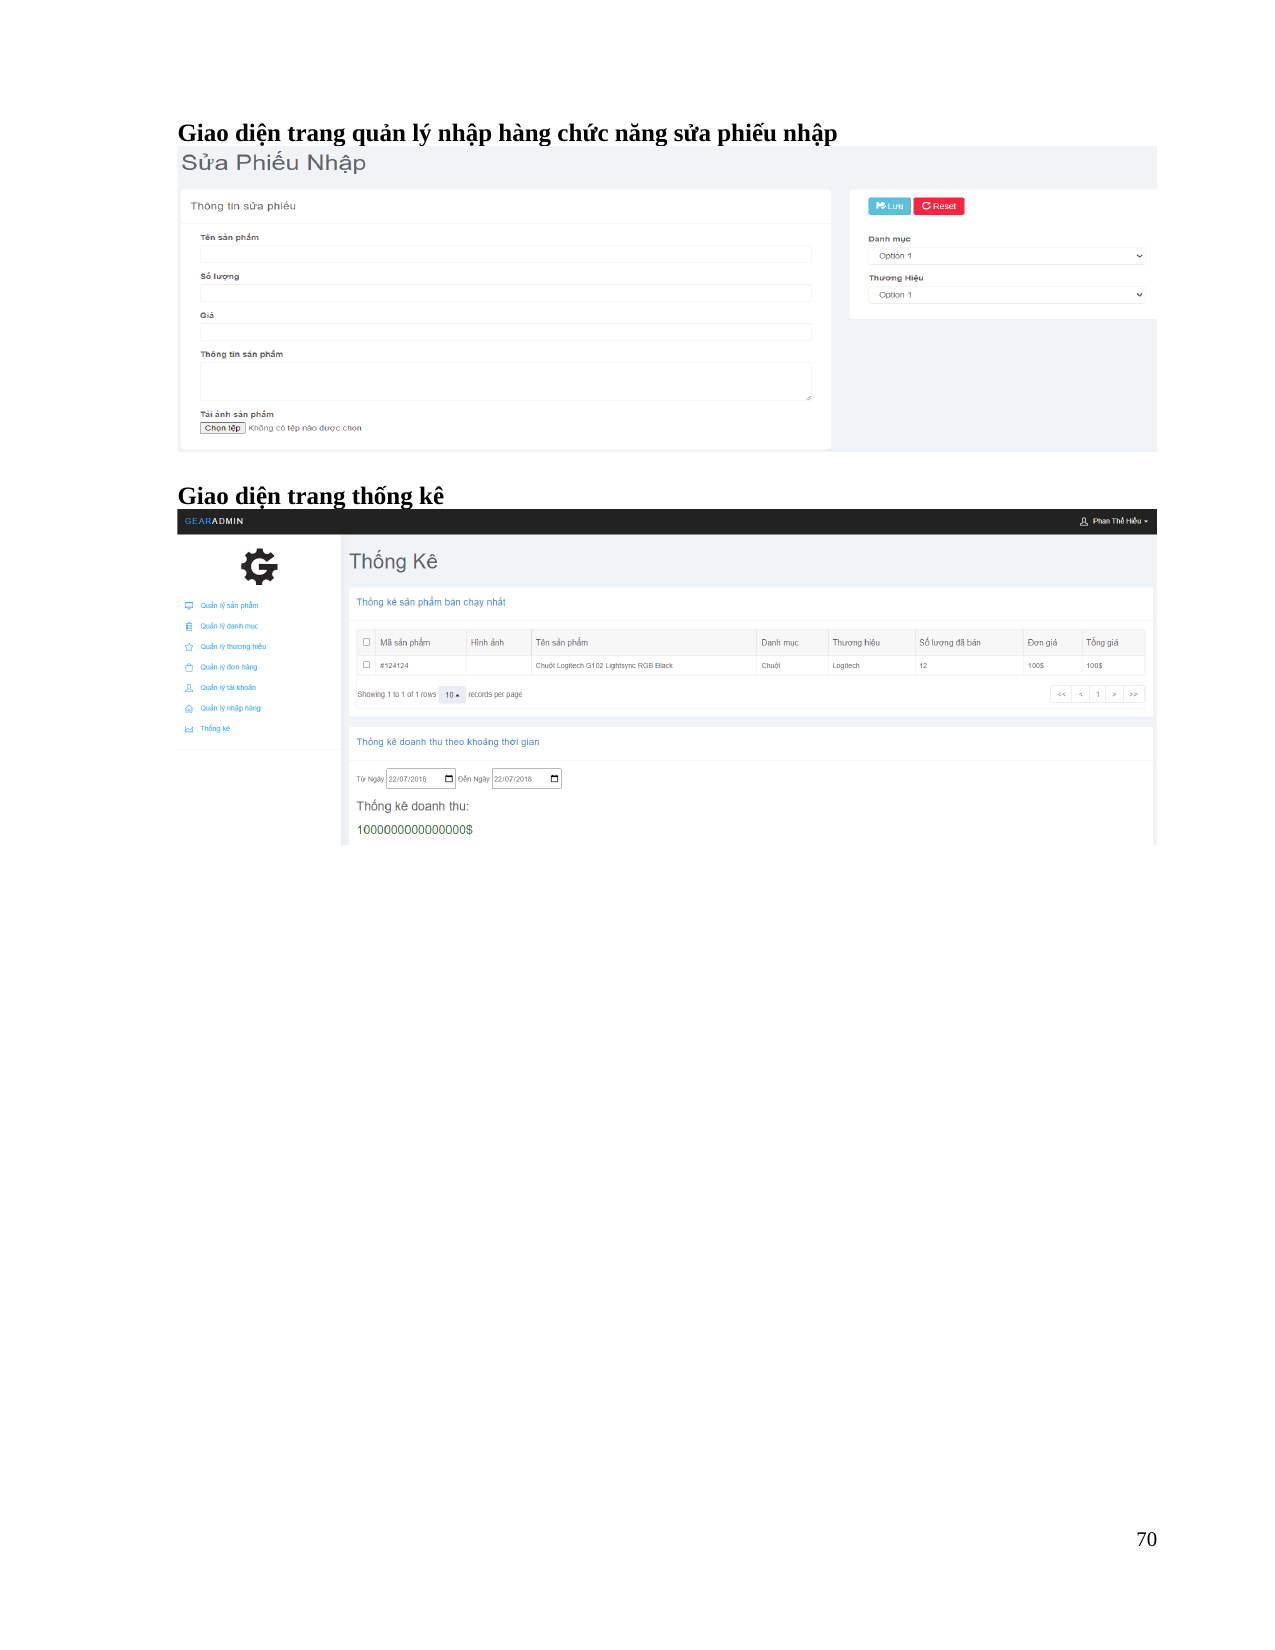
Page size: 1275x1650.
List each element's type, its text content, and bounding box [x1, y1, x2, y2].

text Giao diện trang thống kê [177, 481, 1157, 509]
picture [177, 146, 1157, 452]
picture [177, 509, 1157, 845]
text Giao diện trang quản lý nhập hàng chức năng sửa phiếu nhập [177, 118, 1157, 146]
